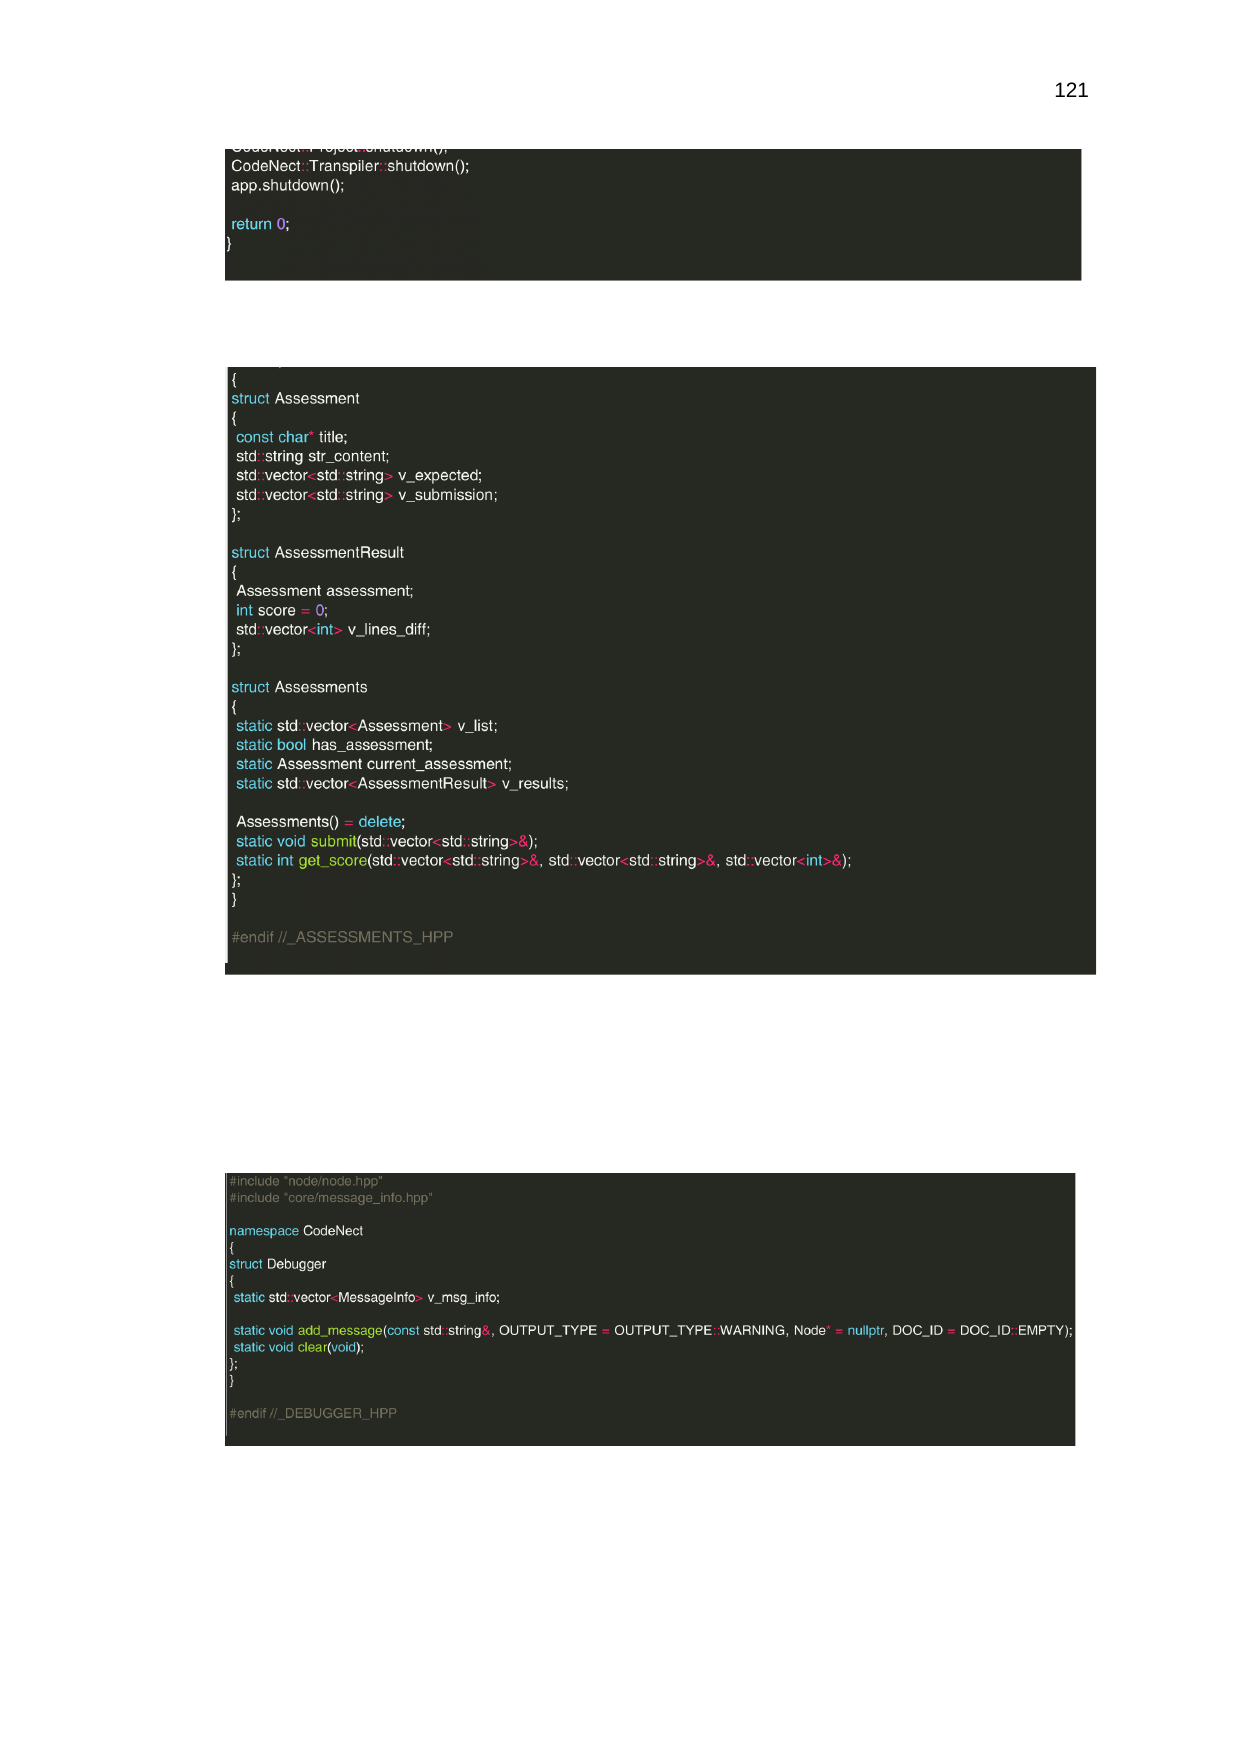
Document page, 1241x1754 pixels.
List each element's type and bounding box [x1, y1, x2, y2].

picture [225, 367, 1097, 975]
picture [225, 149, 1082, 281]
picture [225, 1173, 1076, 1446]
